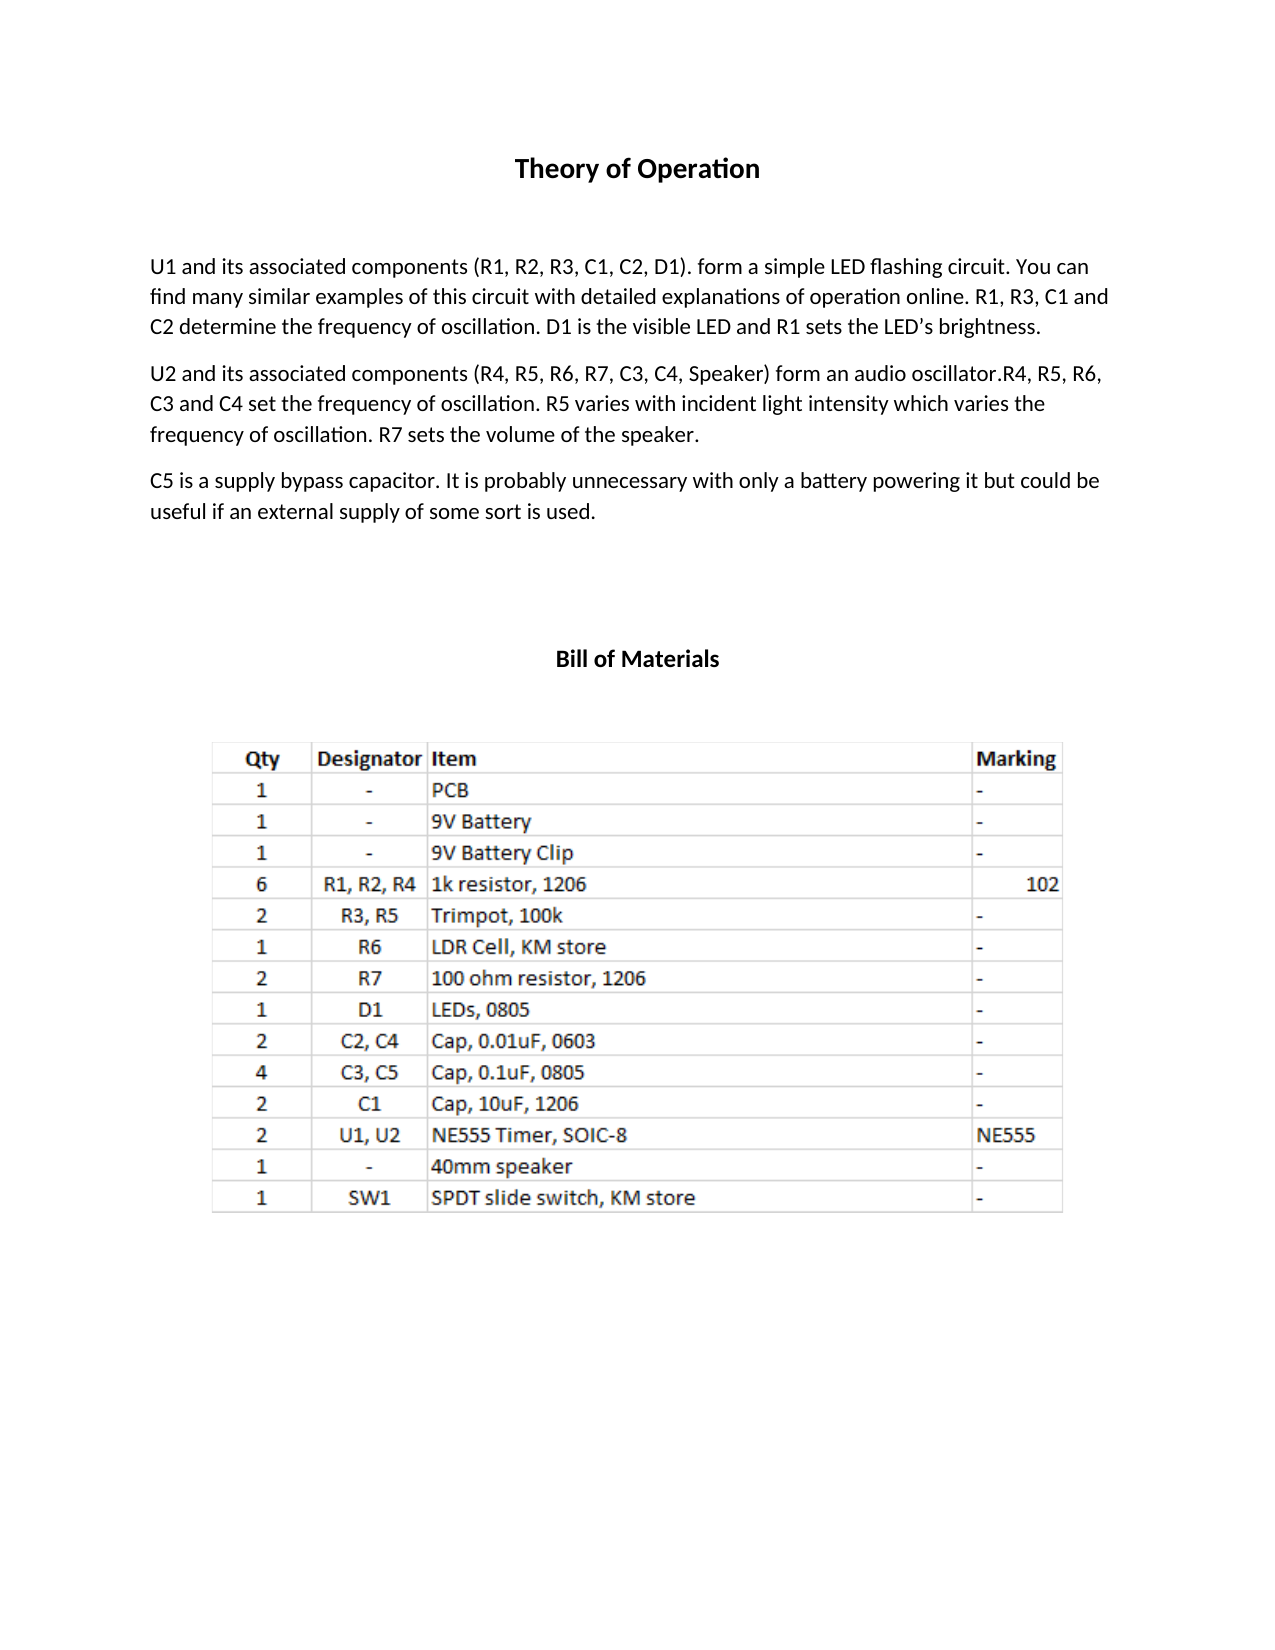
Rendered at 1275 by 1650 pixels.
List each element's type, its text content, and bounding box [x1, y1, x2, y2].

text Bill of Materials [150, 643, 1125, 673]
text Theory of Operation [150, 150, 1125, 186]
text U1 and its associated components (R1, R2, R3, C1, C2, D1). form a simple LED flashing circuit. You can find many similar examples of this circuit with detailed explanations of operation online. R1, R3, C1 and C2 determine the frequency of oscillation. D1 is the visible LED and R1 sets the LED’s brightness. [150, 252, 1125, 340]
picture [211, 742, 1064, 1213]
text C5 is a supply bypass capacitor. It is probably unnecessary with only a battery powering it but could be useful if an external supply of some sort is used. [150, 467, 1125, 525]
text U2 and its associated components (R4, R5, R6, R7, C3, C4, Speaker) form an audio oscillator.R4, R5, R6, C3 and C4 set the frequency of oscillation. R5 varies with incident light intensity which varies the frequency of oscillation. R7 sets the volume of the speaker. [150, 359, 1125, 448]
